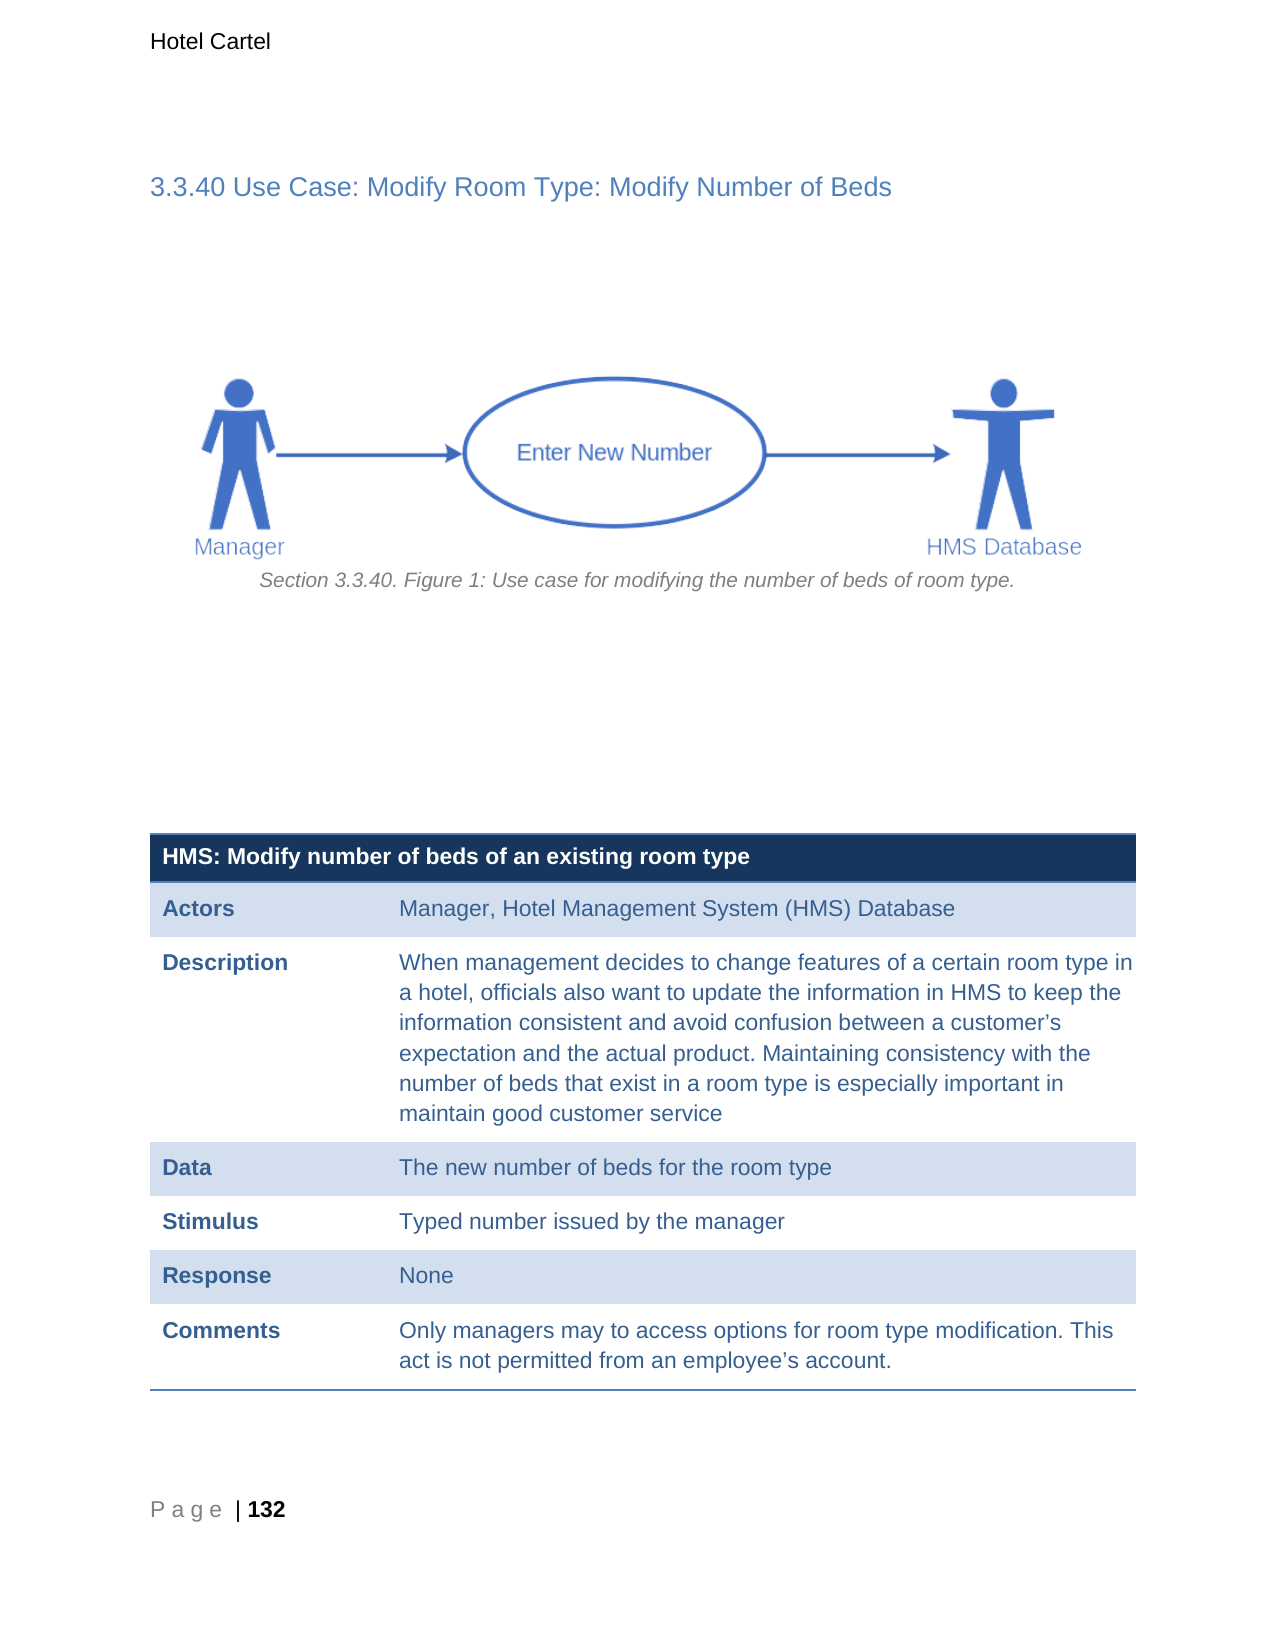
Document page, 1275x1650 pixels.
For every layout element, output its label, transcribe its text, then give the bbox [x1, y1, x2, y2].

table_cell [139, 833, 1136, 1433]
table_header Section 3.3.40. Figure 1: Use case for modifying the number of beds of room type. [139, 233, 1136, 833]
subtitle 3.3.40 Use Case: Modify Room Type: Modify Number of Beds [150, 171, 1125, 202]
